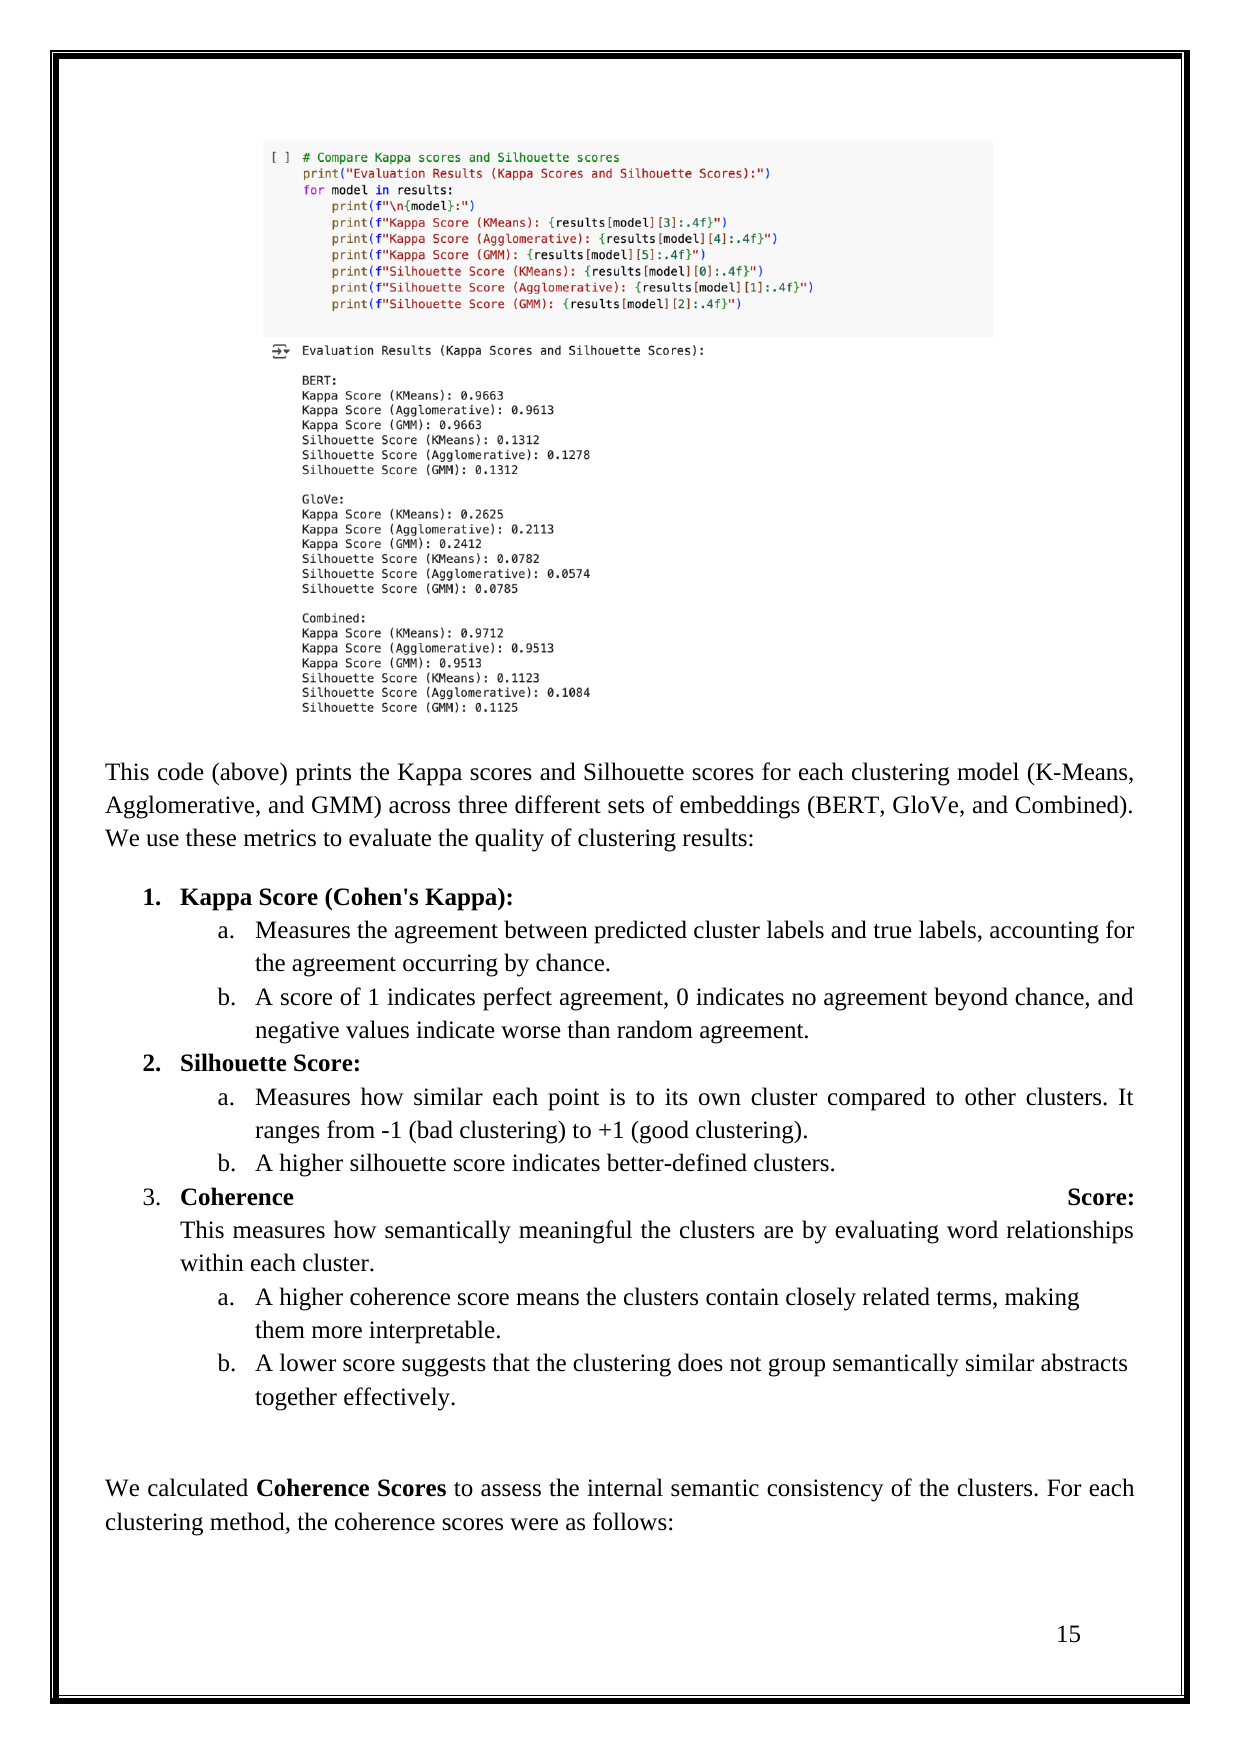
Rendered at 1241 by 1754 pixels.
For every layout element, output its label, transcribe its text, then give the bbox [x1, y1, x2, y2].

list A lower score suggests that the clustering does not group semantically similar abstracts together effectively. [217, 1348, 1135, 1411]
list Measures the agreement between predicted cluster labels and true labels, accounting for the agreement occurring by chance. [217, 915, 1135, 977]
list A higher silhouette score indicates better-defined clusters. [217, 1148, 1135, 1177]
list A higher coherence score means the clusters contain closely related terms, making them more interpretable. [217, 1282, 1135, 1344]
picture [247, 135, 994, 728]
list Measures how similar each point is to its own cluster compared to other clusters. It ranges from -1 (bad clustering) to +1 (good clustering). [217, 1082, 1135, 1144]
list Coherence Score: This measures how semantically meaningful the clusters are by evaluating word relationships within each cluster. [142, 1182, 1135, 1277]
text We calculated Coherence Scores to assess the internal semantic consistency of the clusters. For each clustering method, the coherence scores were as follows: [105, 1473, 1135, 1536]
list Silhouette Score: [142, 1048, 1135, 1077]
text This code (above) prints the Kappa scores and Silhouette scores for each clustering model (K-Means, Agglomerative, and GMM) across three different sets of embeddings (BERT, GloVe, and Combined). We use these metrics to evaluate the quality of clustering results: [105, 757, 1135, 852]
list Kappa Score (Cohen's Kappa): [142, 882, 1135, 911]
list A score of 1 indicates perfect agreement, 0 indicates no agreement beyond chance, and negative values indicate worse than random agreement. [217, 982, 1135, 1044]
